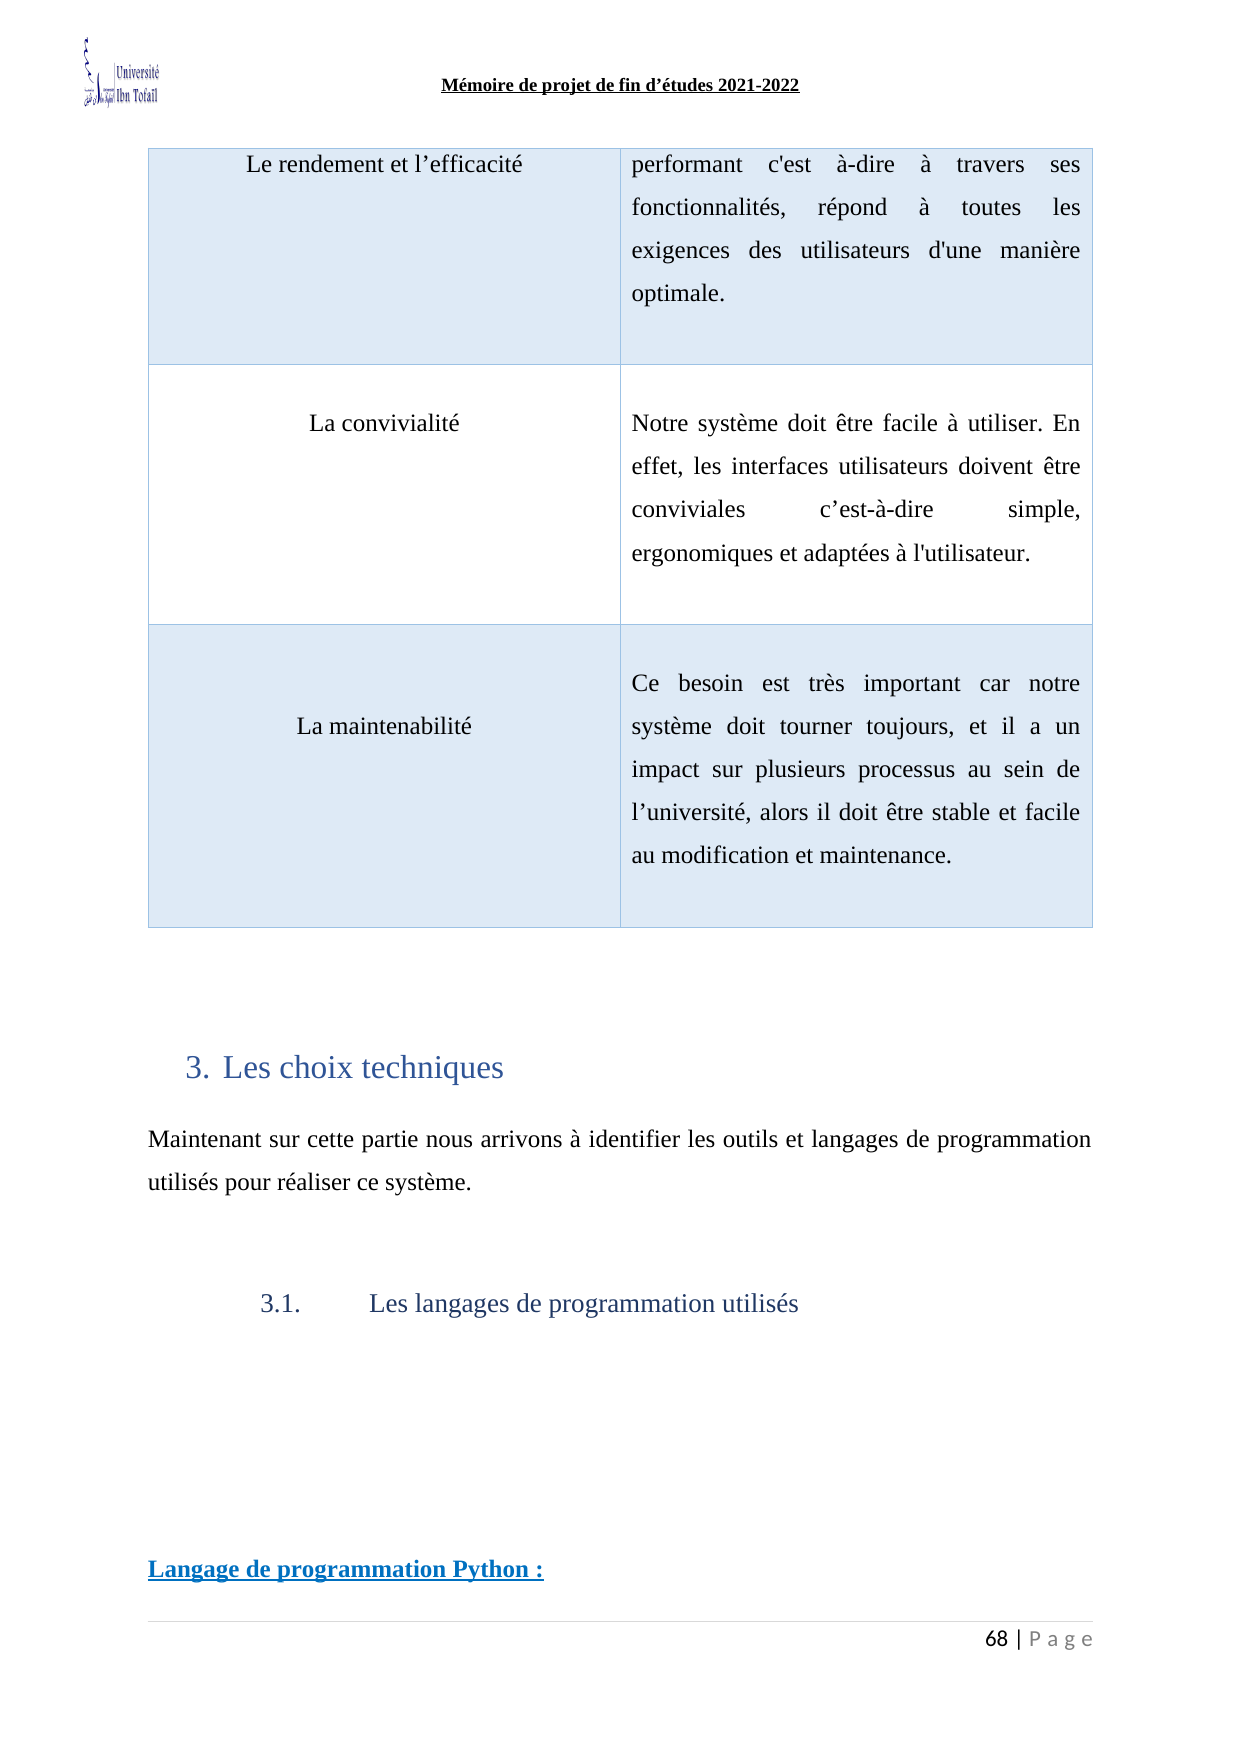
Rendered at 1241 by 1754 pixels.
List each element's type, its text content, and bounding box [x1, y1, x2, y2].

picture [83, 35, 165, 111]
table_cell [149, 149, 620, 364]
table_cell Notre système doit être facile à utiliser. En effet, les interfaces utilisateurs doivent être conviviales c’est-à-dire simple, ergonomiques et adaptées à l'utilisateur. [621, 365, 1092, 624]
subtitle Les langages de programmation utilisés [260, 1287, 1093, 1318]
text Langage de programmation Python : [148, 1554, 1093, 1583]
table_cell La maintenabilité [149, 625, 620, 927]
table_cell Ce besoin est très important car notre système doit tourner toujours, et il a un impact sur plusieurs processus au sein de l’université, alors il doit être stable et facile au modification et maintenance. [621, 625, 1092, 927]
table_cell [621, 149, 1092, 364]
text Maintenant sur cette partie nous arrivons à identifier les outils et langages de programmation utilisés pour réaliser ce système. [148, 1124, 1093, 1196]
table_cell La convivialité [149, 365, 620, 624]
subtitle Les choix techniques [185, 1047, 1093, 1086]
